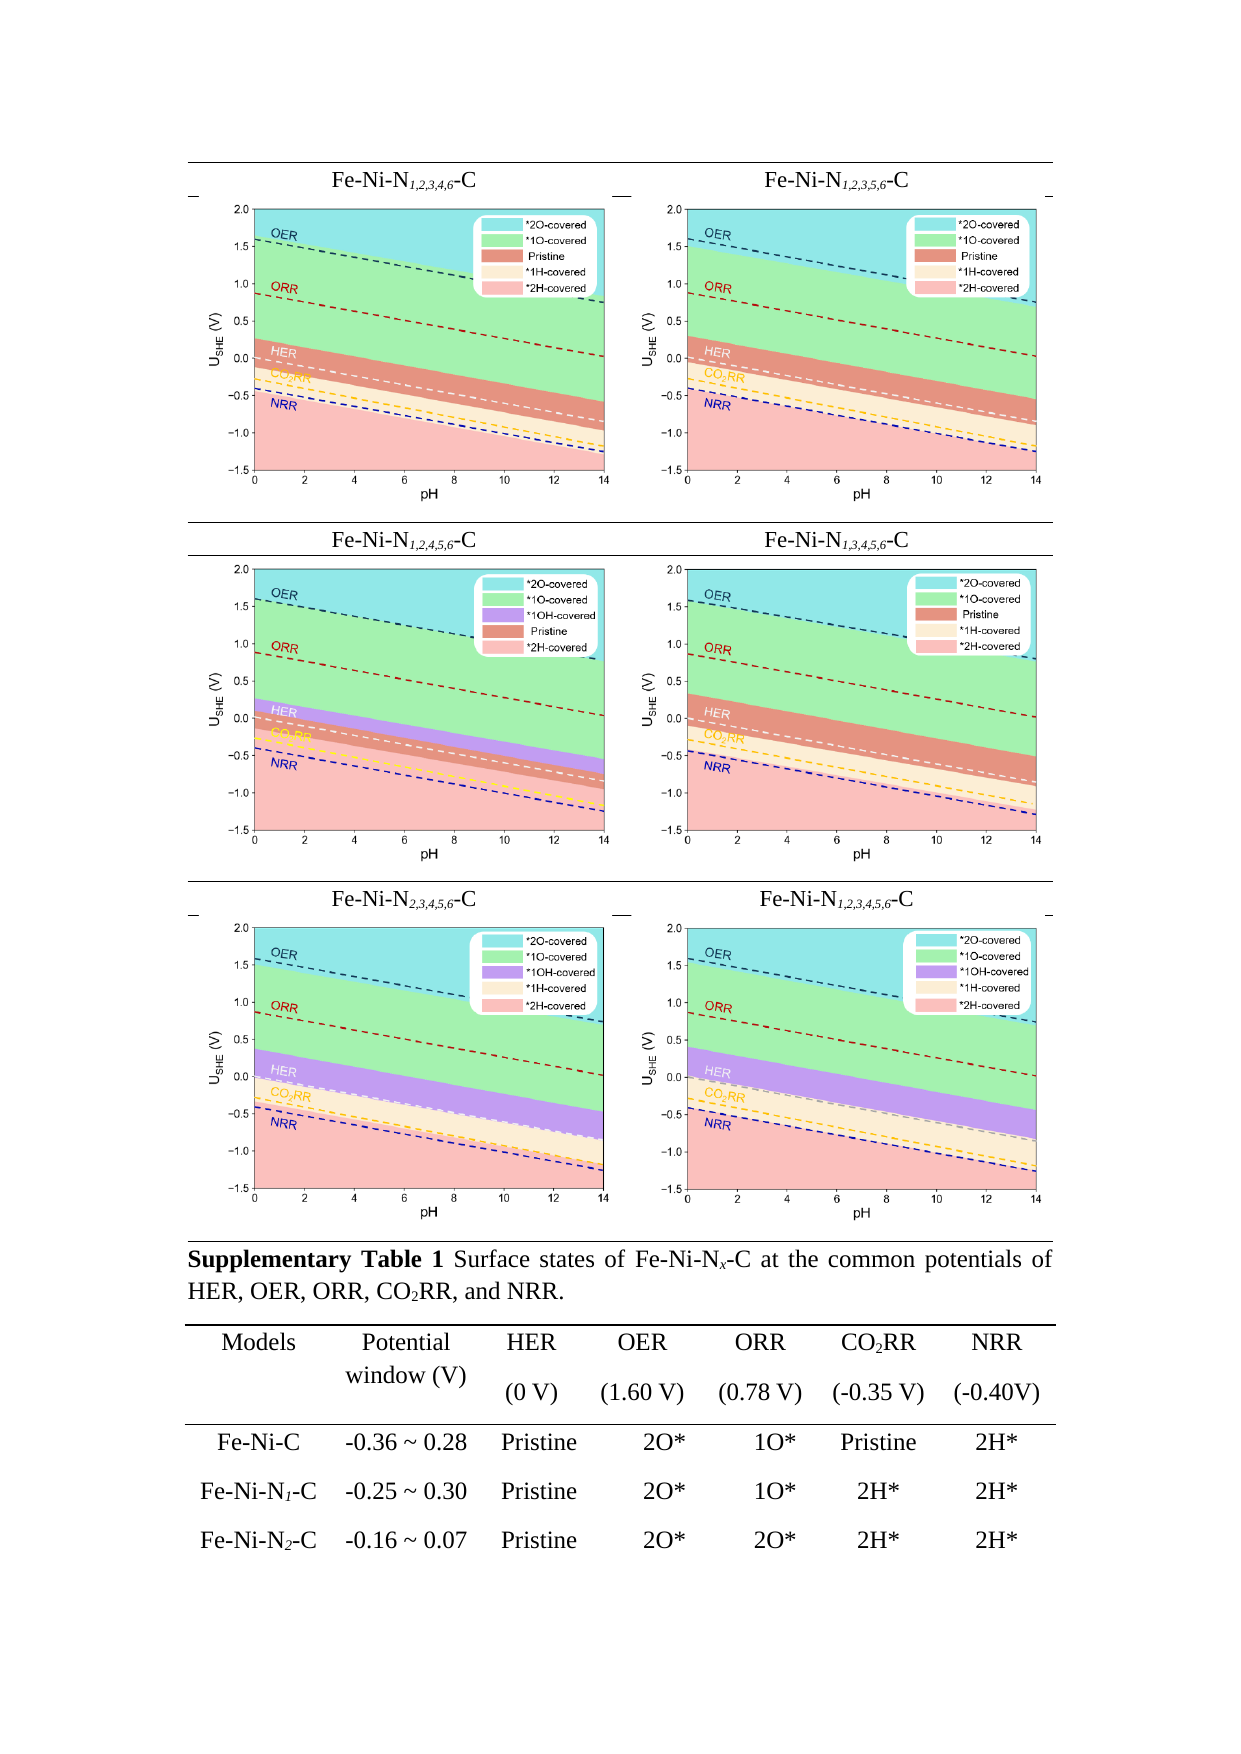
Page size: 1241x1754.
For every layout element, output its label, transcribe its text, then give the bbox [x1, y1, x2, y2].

table_header Potential window (V) [332, 1326, 480, 1424]
picture [198, 915, 613, 1225]
table_cell [188, 916, 620, 1241]
table_cell Fe-Ni-N1,2,3,5,6-C [620, 163, 1053, 196]
table_cell [620, 916, 1053, 1241]
table_cell 1O* [731, 1425, 819, 1474]
table_header CO2RR (-0.35 V) [819, 1326, 937, 1424]
table_cell 2H* [938, 1523, 1056, 1572]
table_cell 1O* [731, 1474, 819, 1523]
picture [198, 556, 613, 867]
table_cell -0.16 ~ 0.07 [332, 1523, 480, 1572]
table_cell 2H* [938, 1425, 1056, 1474]
table_cell Fe-Ni-N1,3,4,5,6-C [620, 523, 1053, 555]
table_cell Pristine [819, 1425, 937, 1474]
table_cell Fe-Ni-C [185, 1425, 332, 1474]
table_cell 2O* [598, 1523, 731, 1572]
table_cell 2O* [731, 1523, 819, 1572]
picture [631, 556, 1045, 867]
picture [198, 196, 613, 507]
table_header Models [185, 1326, 332, 1424]
table_header NRR (-0.40V) [938, 1326, 1056, 1424]
table_cell Fe-Ni-N1-C [185, 1474, 332, 1523]
table_cell 2H* [938, 1474, 1056, 1523]
table_cell [620, 197, 1053, 522]
table_cell Fe-Ni-N1,2,3,4,5,6-C [620, 882, 1053, 915]
text Supplementary Table 1 Surface states of Fe-Ni-Nx-C at the common potentials of HER, OER, ORR, CO2RR, and NRR. [187, 1242, 1053, 1307]
table_cell Fe-Ni-N2,3,4,5,6-C [188, 882, 620, 915]
table_cell -0.36 ~ 0.28 [332, 1425, 480, 1474]
table_cell 2O* [598, 1425, 731, 1474]
table_cell [620, 556, 1053, 881]
picture [631, 196, 1045, 507]
table_cell Pristine [480, 1425, 598, 1474]
table_cell 2H* [819, 1474, 937, 1523]
table_cell [188, 556, 620, 881]
table_header ORR (0.78 V) [701, 1326, 819, 1424]
table_header OER (1.60 V) [583, 1326, 701, 1424]
table_cell -0.25 ~ 0.30 [332, 1474, 480, 1523]
table_cell Fe-Ni-N1,2,3,4,6-C [188, 163, 620, 196]
table_header HER (0 V) [480, 1326, 583, 1424]
table_cell Pristine [480, 1474, 598, 1523]
table_cell Pristine [480, 1523, 598, 1572]
table_cell [188, 197, 620, 522]
picture [631, 915, 1045, 1226]
table_cell Fe-Ni-N2-C [185, 1523, 332, 1572]
table_cell 2O* [598, 1474, 731, 1523]
table_cell 2H* [819, 1523, 937, 1572]
table_cell Fe-Ni-N1,2,4,5,6-C [188, 523, 620, 555]
